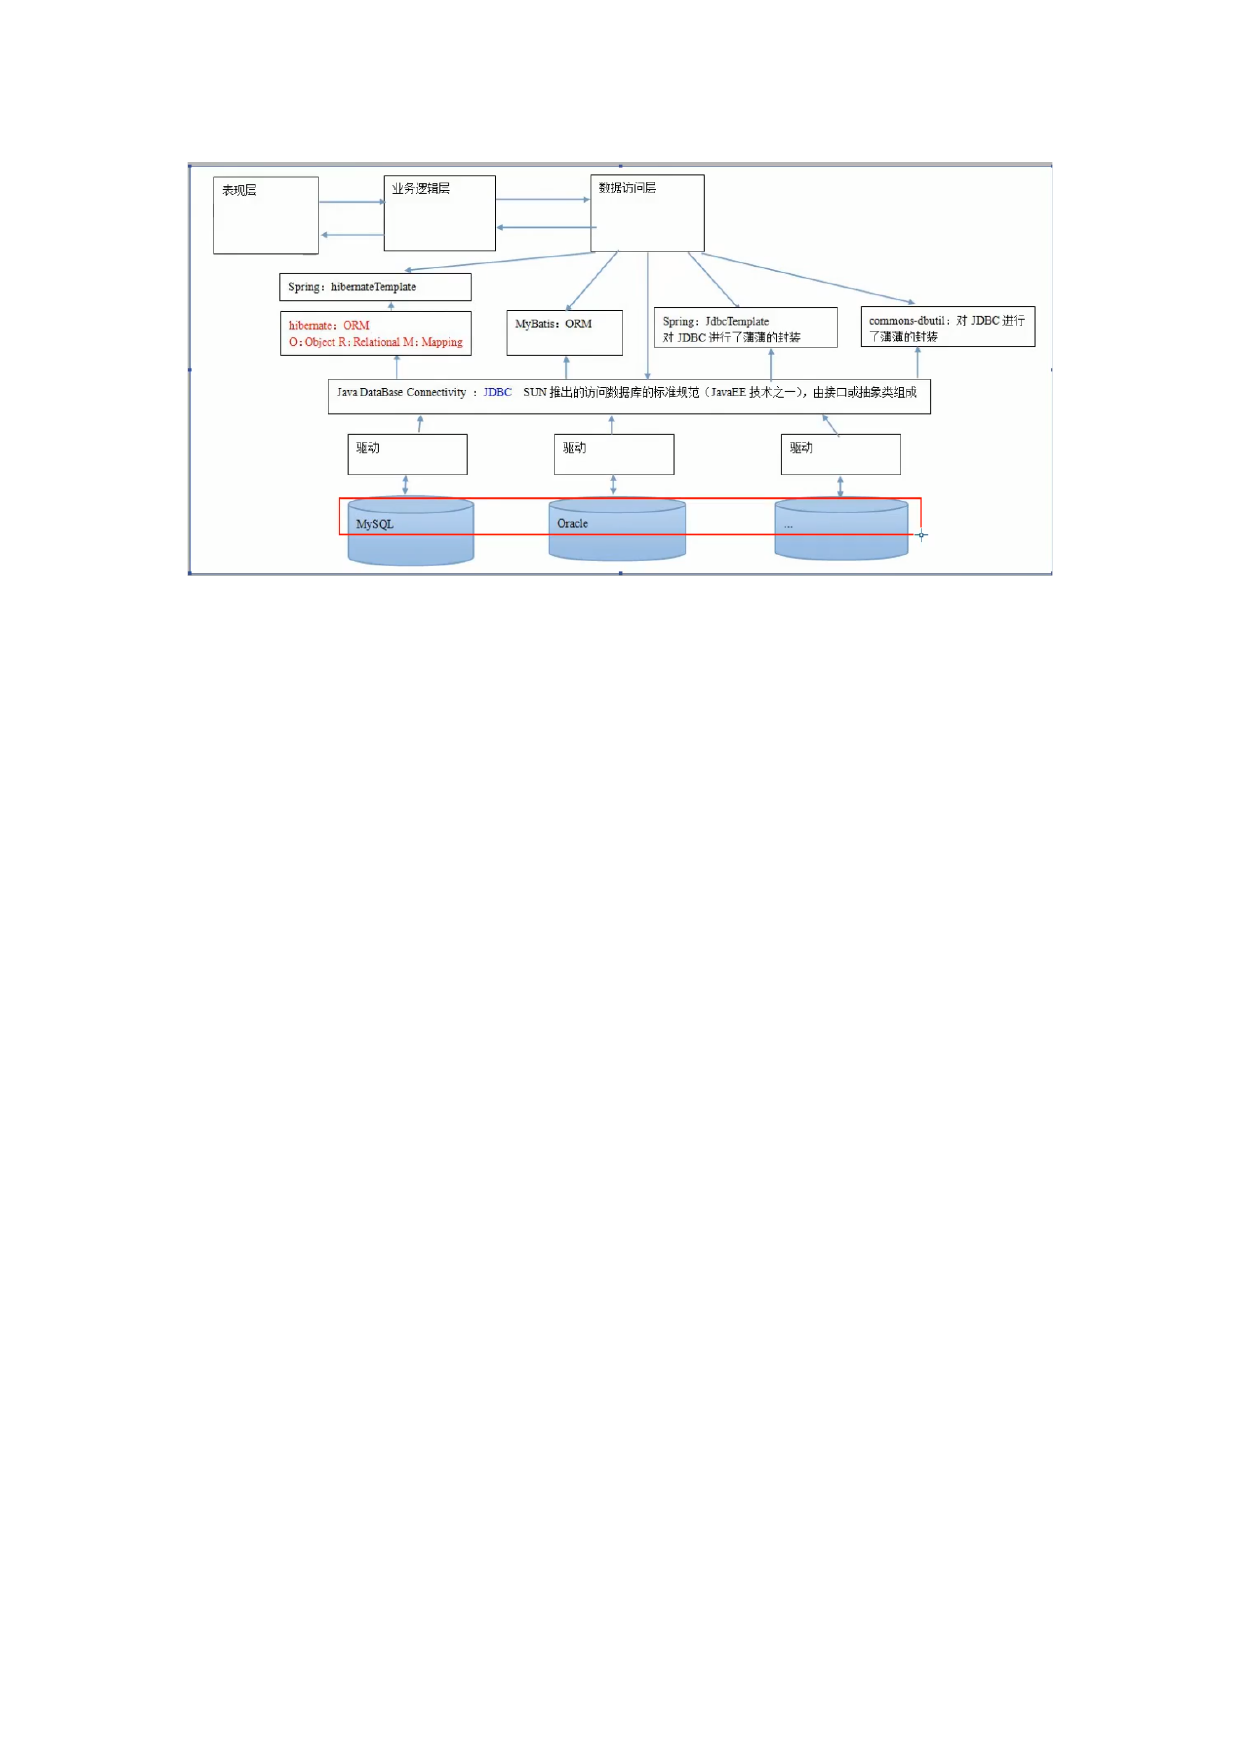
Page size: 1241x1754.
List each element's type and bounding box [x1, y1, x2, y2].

picture [187, 162, 1053, 576]
